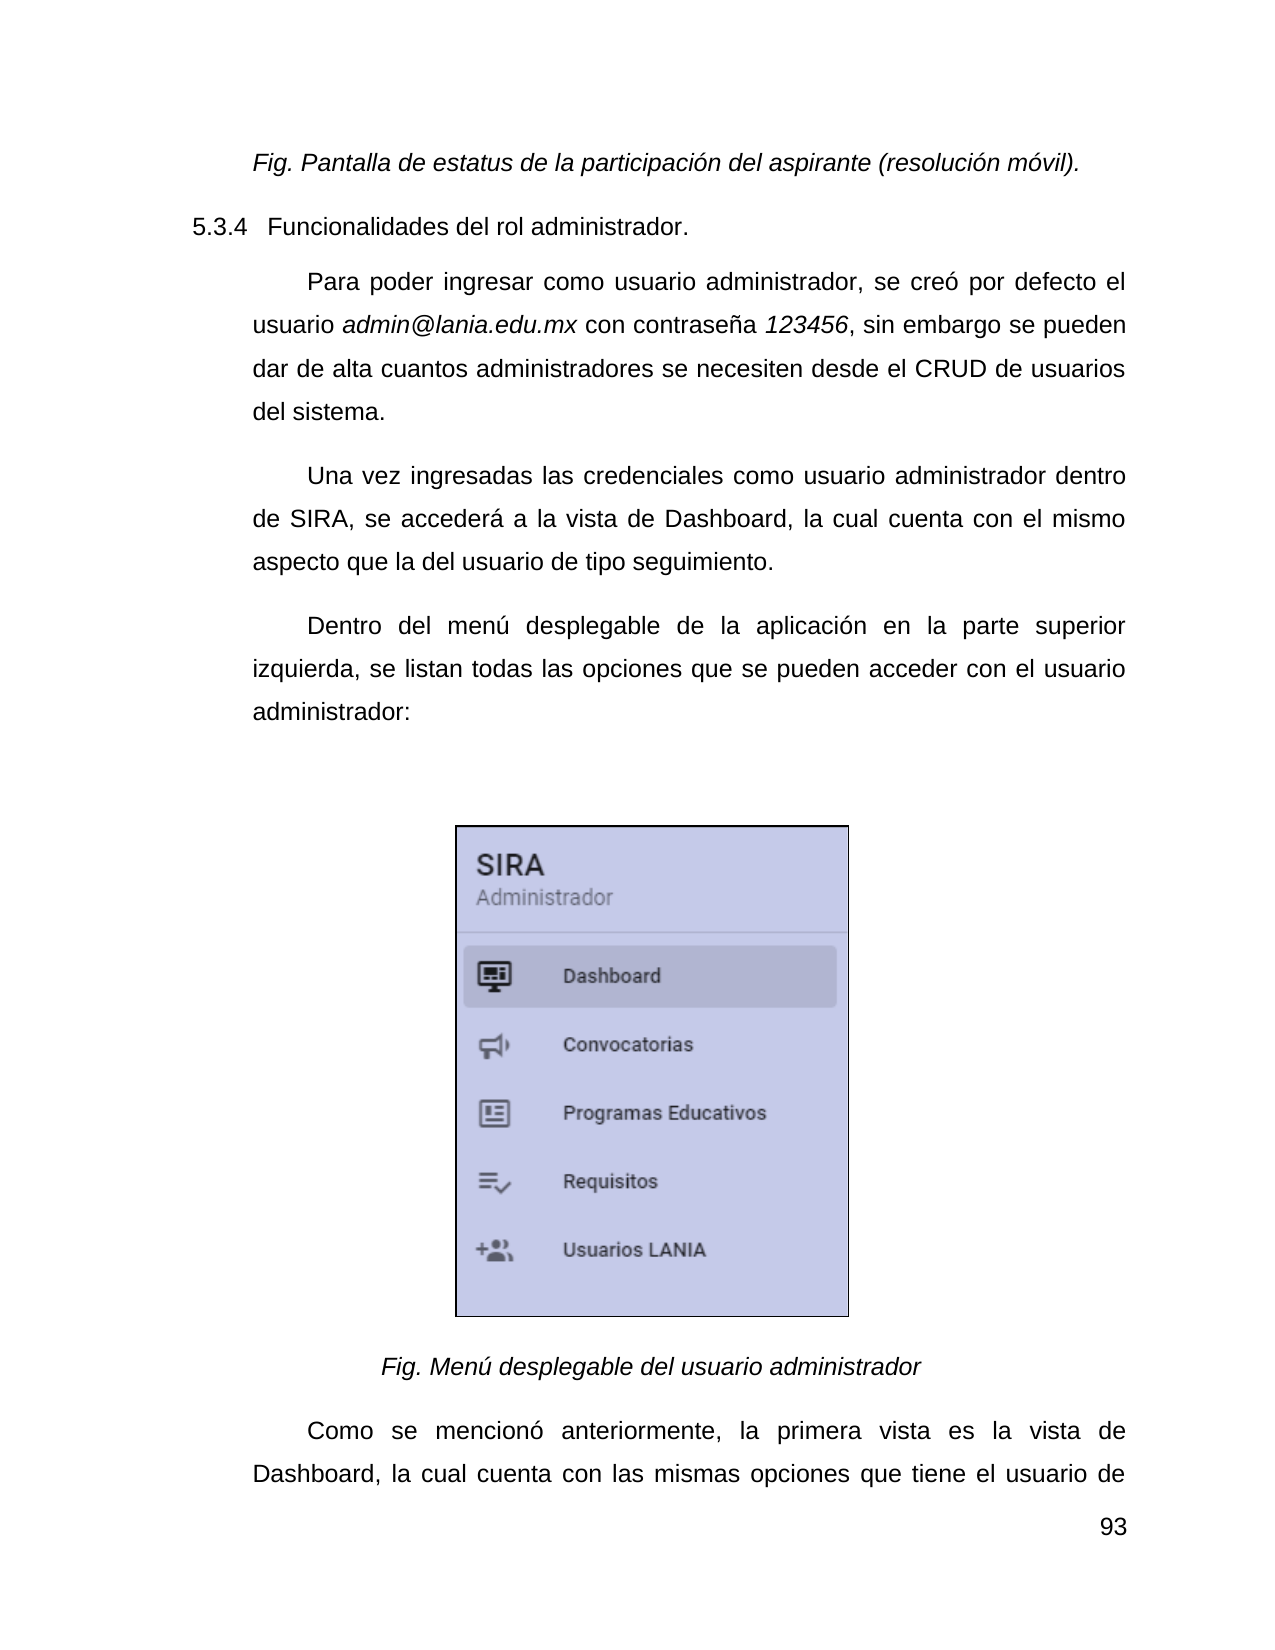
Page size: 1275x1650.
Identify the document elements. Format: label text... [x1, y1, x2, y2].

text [252, 1416, 1127, 1488]
text Fig. Menú desplegable del usuario administrador [177, 1352, 1127, 1381]
text Una vez ingresadas las credenciales como usuario administrador dentro de SIRA, se accederá a la vista de Dashboard, la cual cuenta con el mismo aspecto que la del usuario de tipo seguimiento. [252, 461, 1127, 576]
subtitle Funcionalidades del rol administrador. [192, 212, 1127, 240]
text Dentro del menú desplegable de la aplicación en la parte superior izquierda, se listan todas las opciones que se pueden acceder con el usuario administrador: [252, 611, 1127, 726]
text Fig. Pantalla de estatus de la participación del aspirante (resolución móvil). [177, 148, 1127, 176]
picture [457, 827, 848, 1316]
text Para poder ingresar como usuario administrador, se creó por defecto el usuario admin@lania.edu.mx con contraseña 123456, sin embargo se pueden dar de alta cuantos administradores se necesiten desde el CRUD de usuarios del sistema. [252, 267, 1127, 425]
